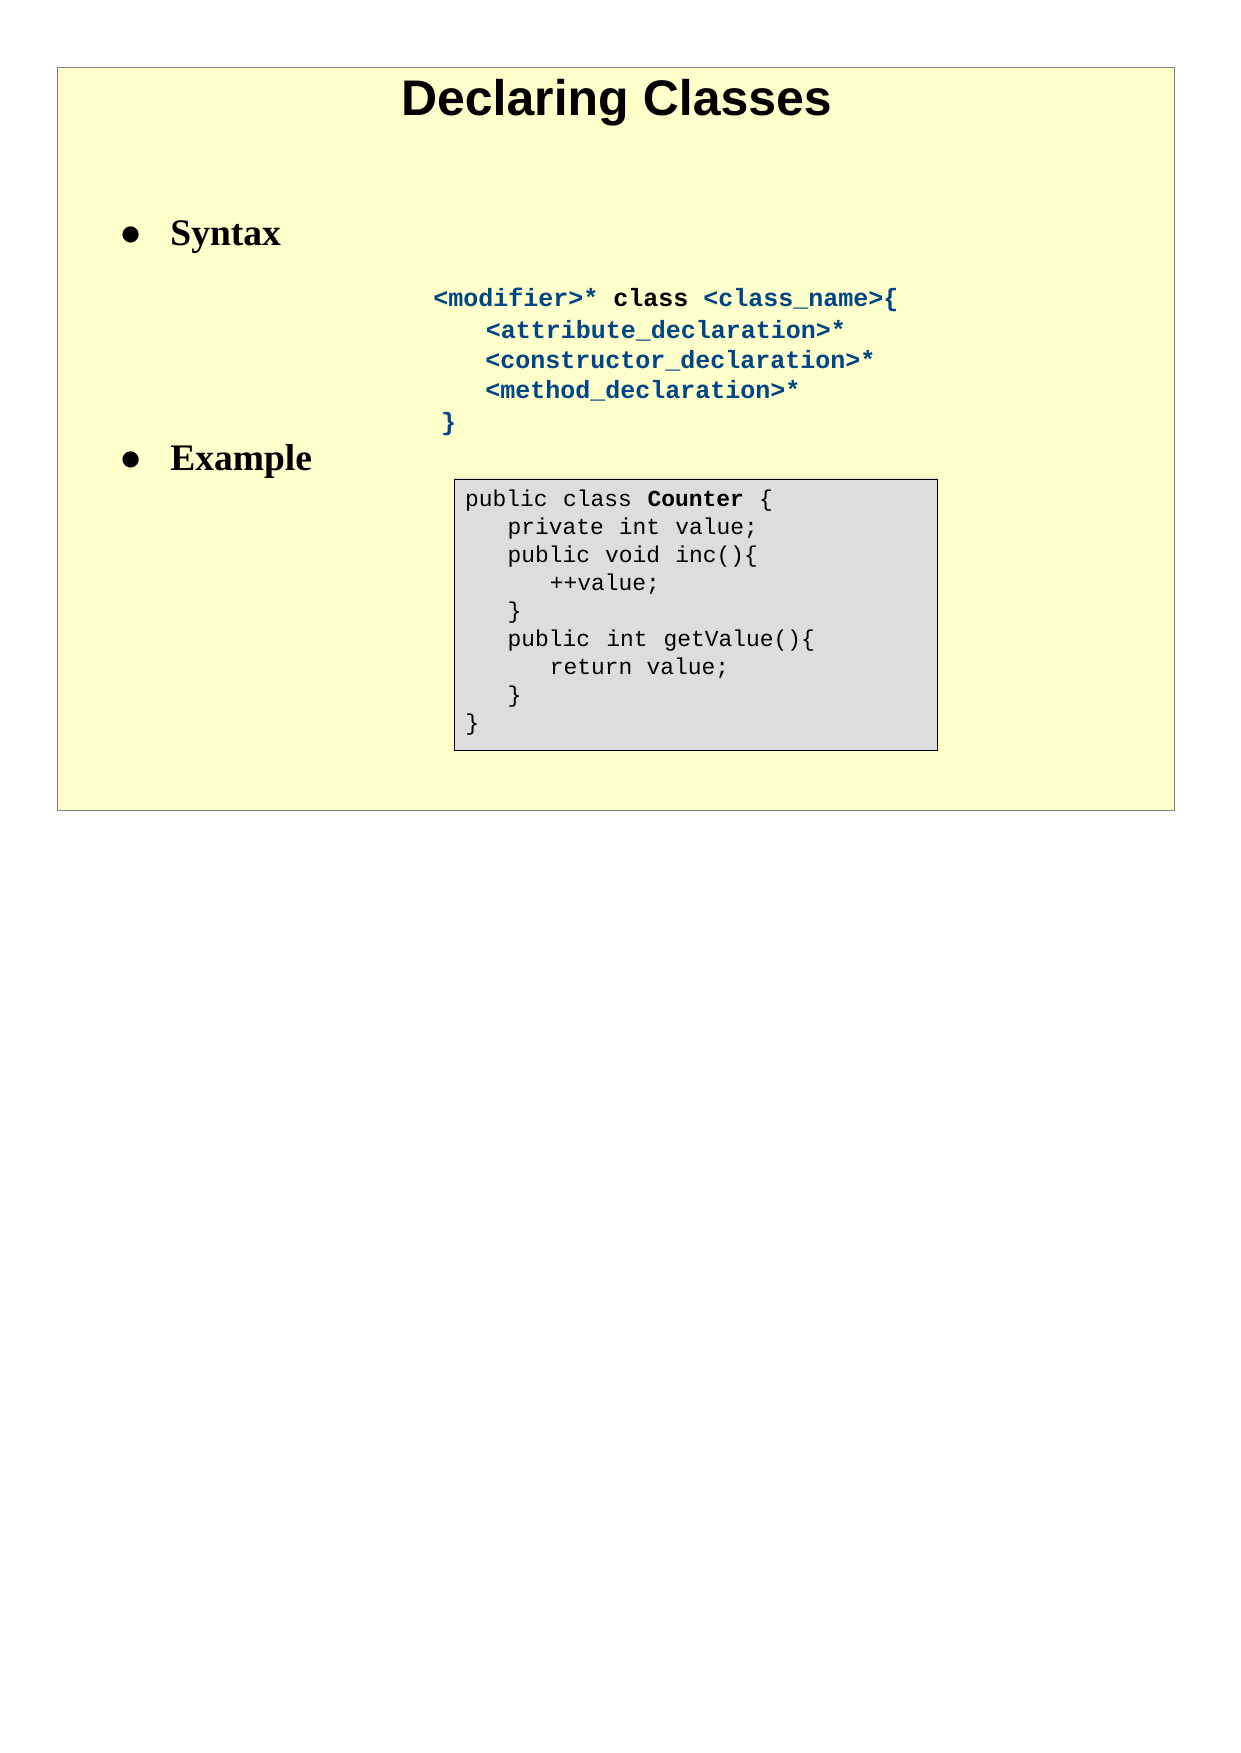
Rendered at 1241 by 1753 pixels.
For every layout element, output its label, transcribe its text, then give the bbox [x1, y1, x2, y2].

text <method_declaration>* [485, 378, 1205, 406]
list Syntax [119, 211, 1205, 254]
text } [33, 408, 863, 436]
text <modifier>* class <class_name>{ [165, 286, 1166, 314]
list Example [119, 436, 1205, 478]
text <constructor_declaration>* [485, 348, 1205, 376]
text <attribute_declaration>* [165, 318, 1166, 346]
text Declaring Classes [115, 69, 1117, 126]
